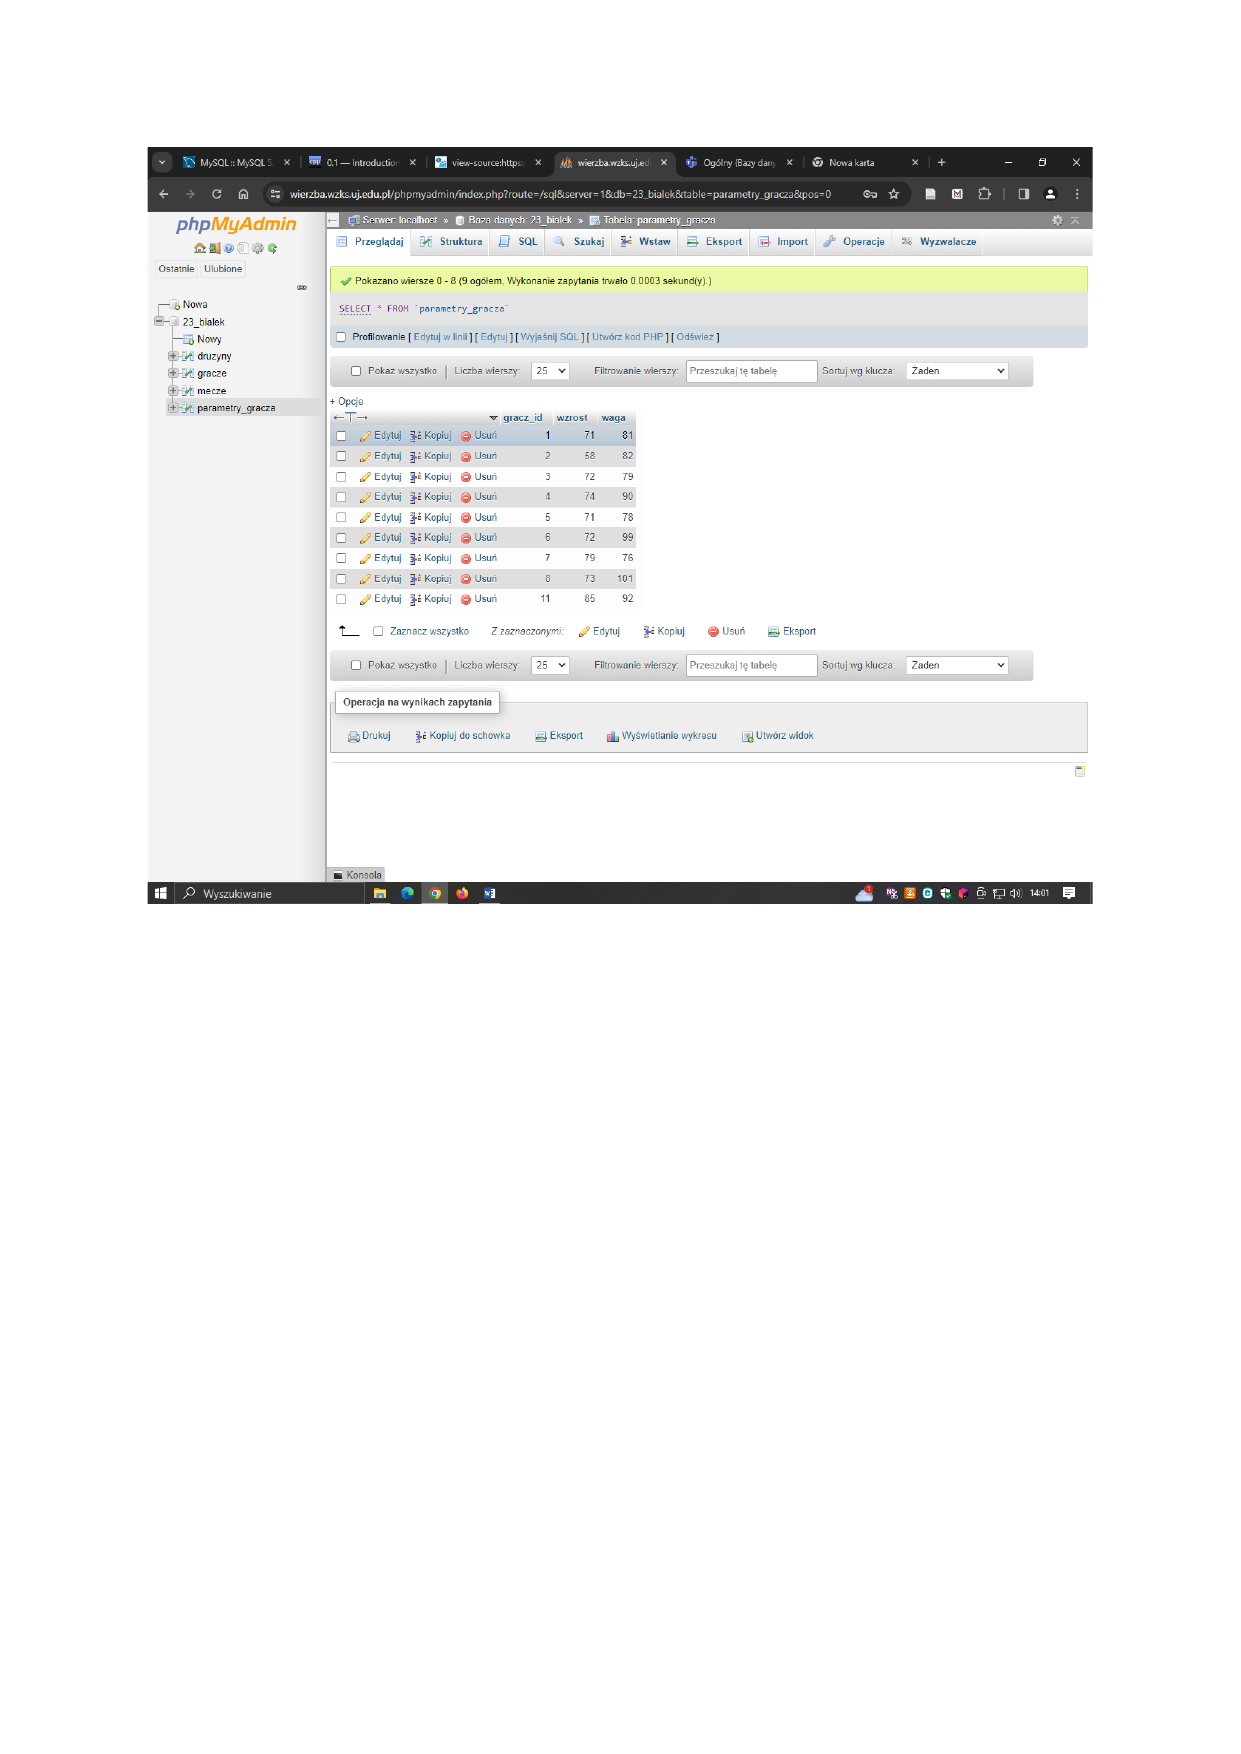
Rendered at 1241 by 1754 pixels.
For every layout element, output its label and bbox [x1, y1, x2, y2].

picture [147, 147, 1093, 904]
